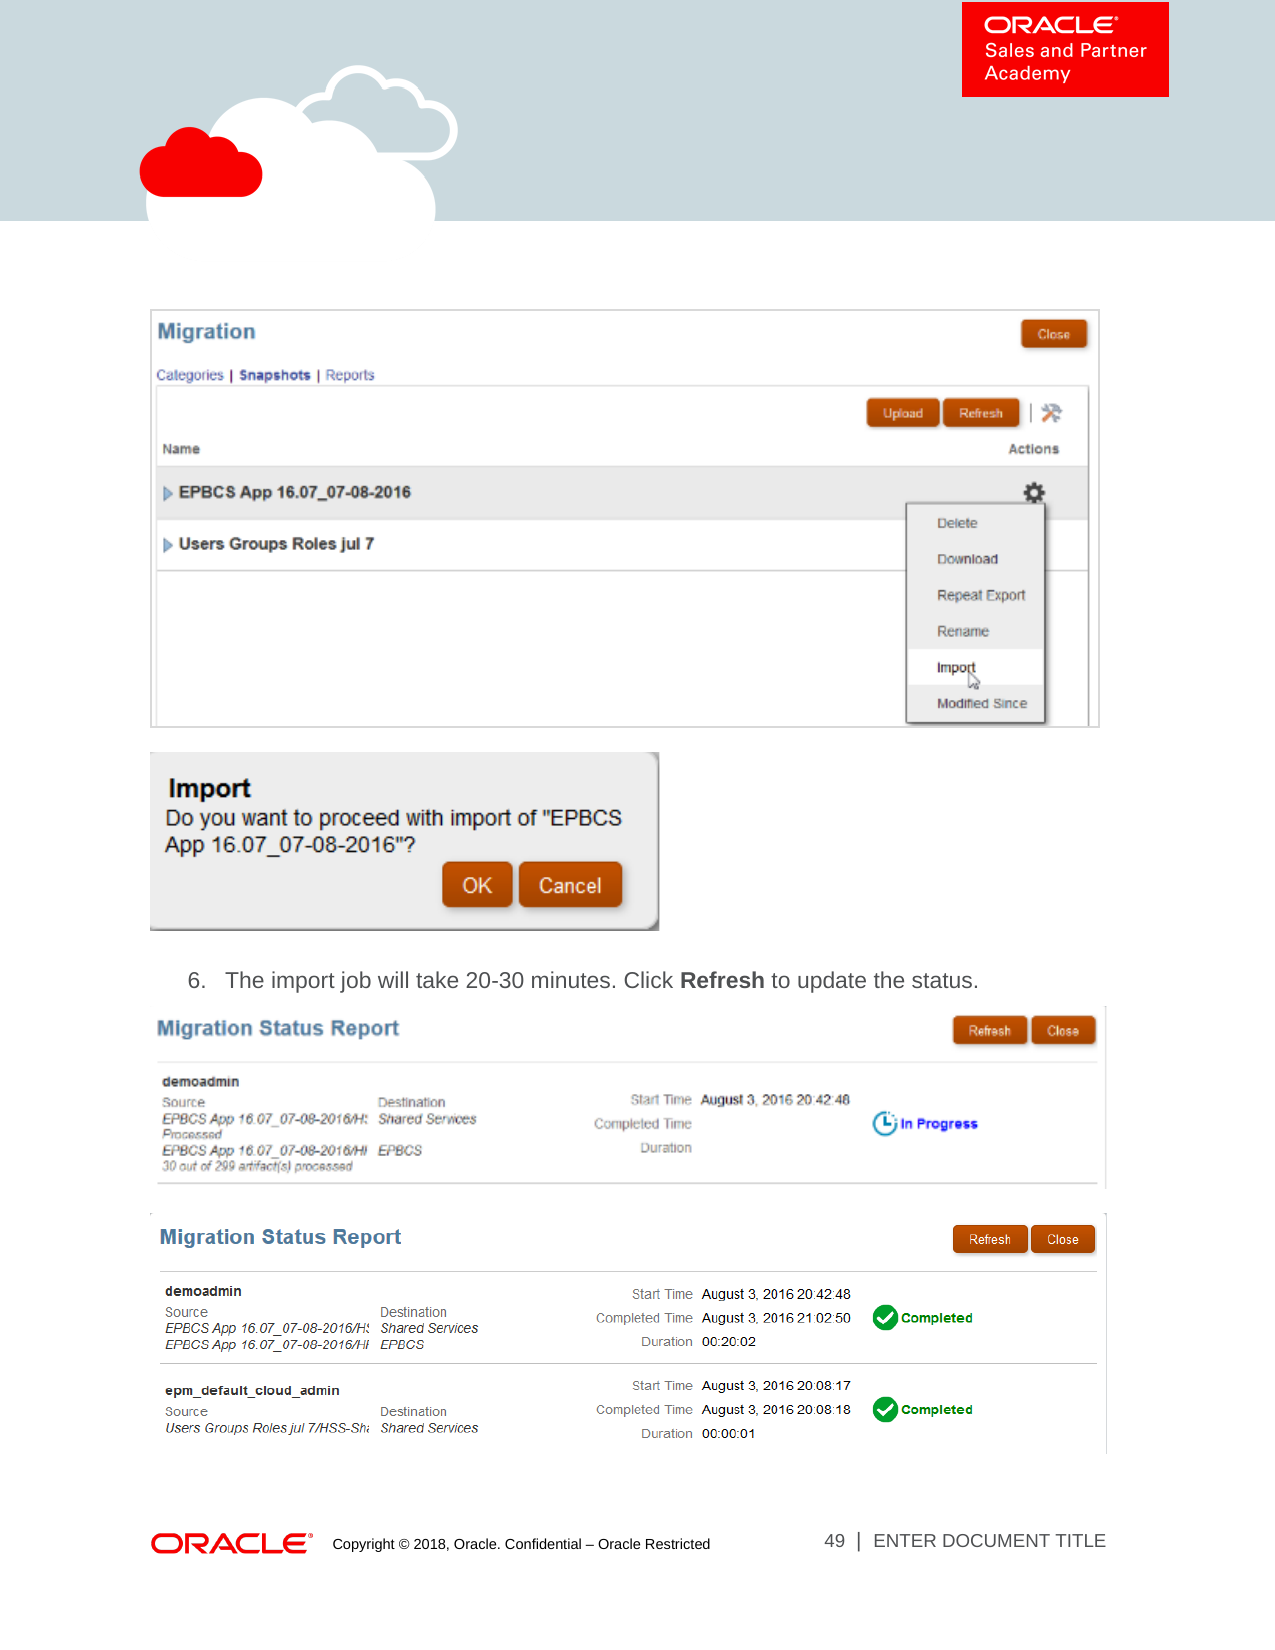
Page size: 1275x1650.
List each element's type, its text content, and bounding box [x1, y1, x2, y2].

text The import job will take 20-30 minutes. Click Refresh to update the status. [187, 956, 1106, 993]
picture [150, 1514, 327, 1574]
picture [0, 0, 1275, 267]
picture [150, 752, 660, 931]
picture [150, 1006, 1107, 1189]
picture [152, 311, 1098, 726]
picture [150, 1213, 1107, 1454]
